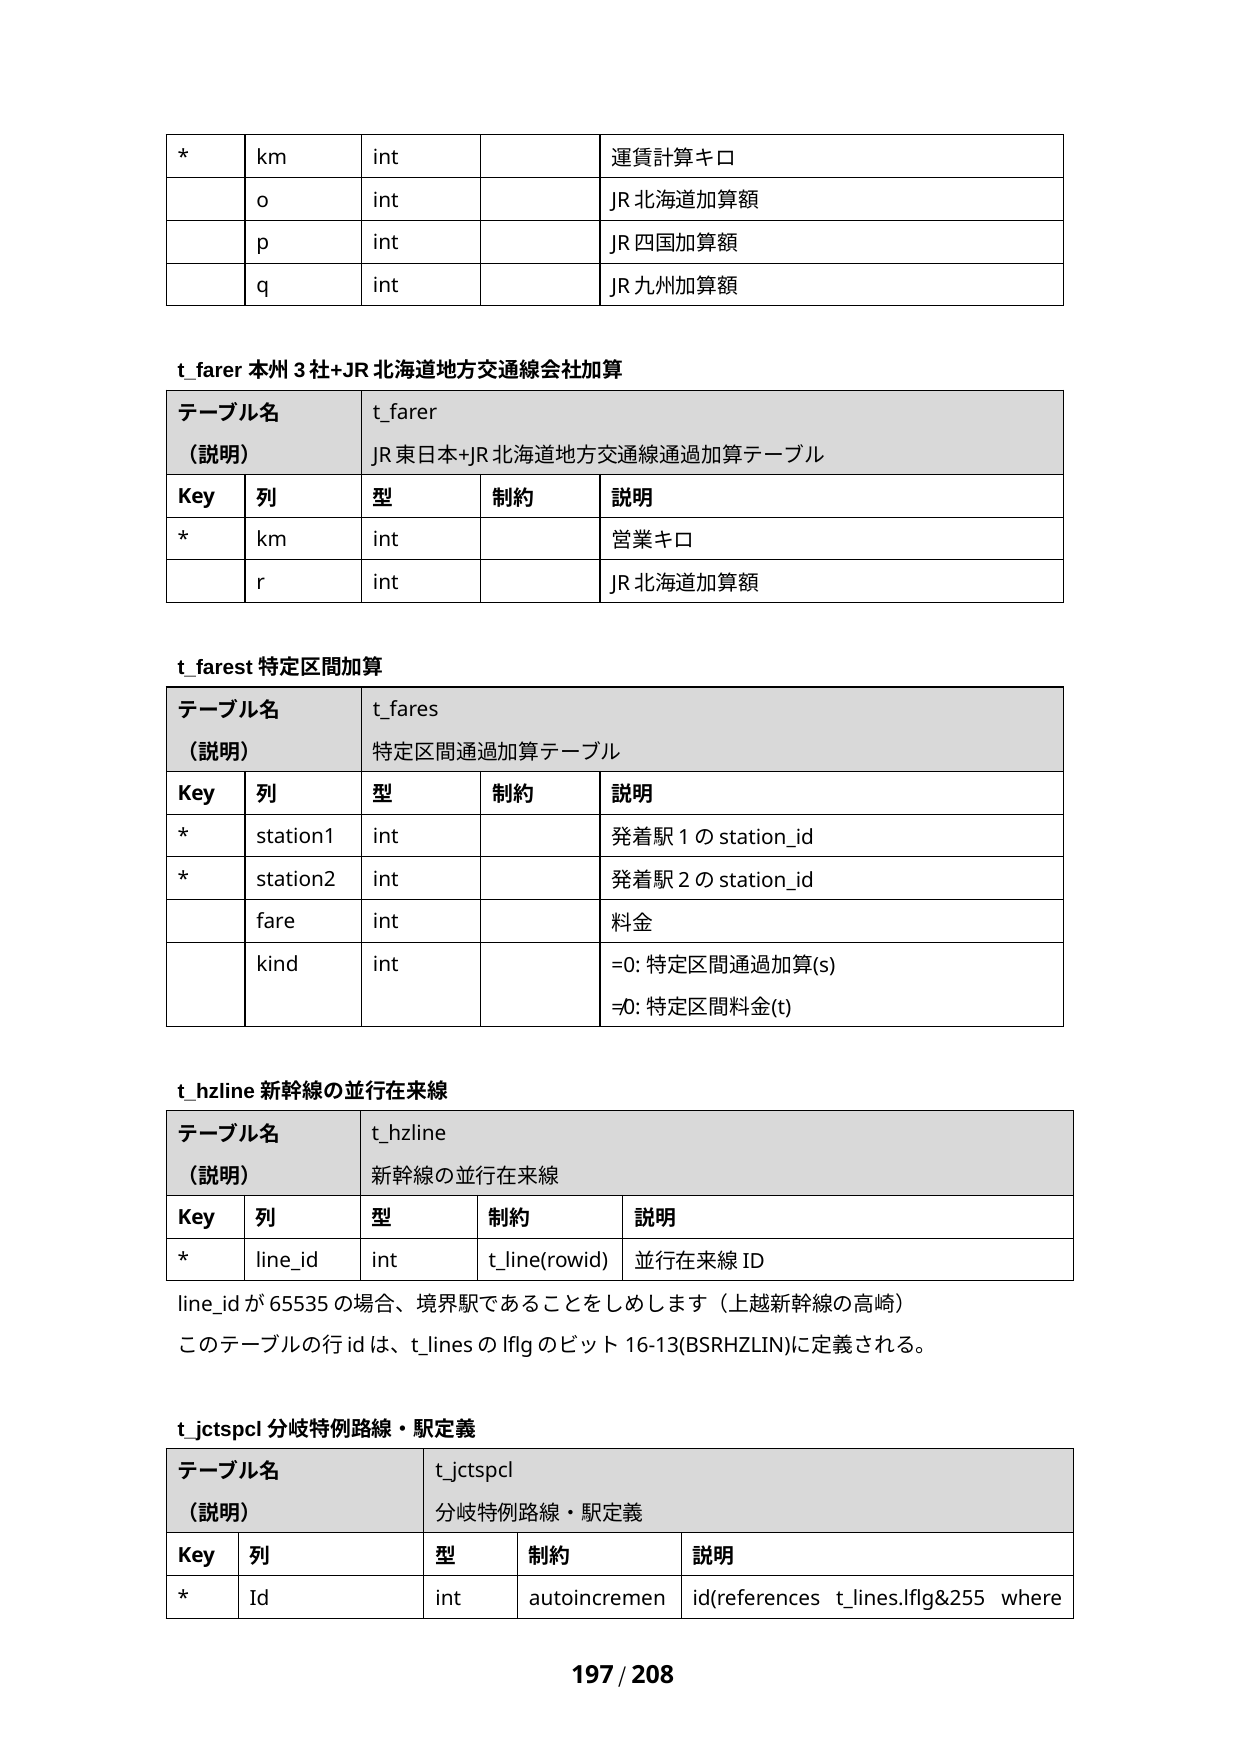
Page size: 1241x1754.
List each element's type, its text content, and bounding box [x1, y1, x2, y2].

subtitle t_hzline 新幹線の並行在来線 [177, 1069, 1063, 1110]
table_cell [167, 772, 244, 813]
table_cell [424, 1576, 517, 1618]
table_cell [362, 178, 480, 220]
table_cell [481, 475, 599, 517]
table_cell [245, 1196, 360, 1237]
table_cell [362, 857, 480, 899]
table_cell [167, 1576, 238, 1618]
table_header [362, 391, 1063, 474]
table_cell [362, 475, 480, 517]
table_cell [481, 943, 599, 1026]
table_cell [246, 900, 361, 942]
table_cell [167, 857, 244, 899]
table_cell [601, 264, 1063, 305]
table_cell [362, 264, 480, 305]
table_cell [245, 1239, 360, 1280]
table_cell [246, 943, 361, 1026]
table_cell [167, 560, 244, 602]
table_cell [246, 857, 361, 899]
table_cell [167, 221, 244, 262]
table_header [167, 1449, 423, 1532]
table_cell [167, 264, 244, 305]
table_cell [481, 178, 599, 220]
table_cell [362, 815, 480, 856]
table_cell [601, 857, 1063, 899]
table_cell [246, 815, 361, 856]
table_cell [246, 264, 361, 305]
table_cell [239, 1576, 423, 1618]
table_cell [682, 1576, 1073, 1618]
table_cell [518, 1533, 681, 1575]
subtitle t_jctspcl 分岐特例路線・駅定義 [177, 1406, 1063, 1448]
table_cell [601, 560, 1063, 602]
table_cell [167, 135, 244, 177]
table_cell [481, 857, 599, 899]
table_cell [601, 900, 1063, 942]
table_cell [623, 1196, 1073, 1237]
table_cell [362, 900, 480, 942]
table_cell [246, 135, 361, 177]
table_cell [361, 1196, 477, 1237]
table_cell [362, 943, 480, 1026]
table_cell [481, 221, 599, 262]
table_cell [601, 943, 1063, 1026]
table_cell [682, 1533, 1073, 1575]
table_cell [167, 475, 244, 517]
text このテーブルの行idは、t_linesのlflgのビット16-13(BSRHZLIN)に定義される。 [177, 1323, 1063, 1364]
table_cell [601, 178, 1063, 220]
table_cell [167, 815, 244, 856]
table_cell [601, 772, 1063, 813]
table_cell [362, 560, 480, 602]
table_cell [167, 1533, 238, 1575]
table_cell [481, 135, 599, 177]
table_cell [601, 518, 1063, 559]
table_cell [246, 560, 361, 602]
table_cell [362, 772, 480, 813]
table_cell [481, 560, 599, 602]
subtitle t_farest 特定区間加算 [177, 645, 1063, 686]
subtitle t_farer 本州3社+JR北海道地方交通線会社加算 [177, 348, 1063, 389]
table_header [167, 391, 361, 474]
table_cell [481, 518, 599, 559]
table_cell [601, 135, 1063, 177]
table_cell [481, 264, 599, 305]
text line_idが65535の場合、境界駅であることをしめします（上越新幹線の高崎） [177, 1281, 1063, 1323]
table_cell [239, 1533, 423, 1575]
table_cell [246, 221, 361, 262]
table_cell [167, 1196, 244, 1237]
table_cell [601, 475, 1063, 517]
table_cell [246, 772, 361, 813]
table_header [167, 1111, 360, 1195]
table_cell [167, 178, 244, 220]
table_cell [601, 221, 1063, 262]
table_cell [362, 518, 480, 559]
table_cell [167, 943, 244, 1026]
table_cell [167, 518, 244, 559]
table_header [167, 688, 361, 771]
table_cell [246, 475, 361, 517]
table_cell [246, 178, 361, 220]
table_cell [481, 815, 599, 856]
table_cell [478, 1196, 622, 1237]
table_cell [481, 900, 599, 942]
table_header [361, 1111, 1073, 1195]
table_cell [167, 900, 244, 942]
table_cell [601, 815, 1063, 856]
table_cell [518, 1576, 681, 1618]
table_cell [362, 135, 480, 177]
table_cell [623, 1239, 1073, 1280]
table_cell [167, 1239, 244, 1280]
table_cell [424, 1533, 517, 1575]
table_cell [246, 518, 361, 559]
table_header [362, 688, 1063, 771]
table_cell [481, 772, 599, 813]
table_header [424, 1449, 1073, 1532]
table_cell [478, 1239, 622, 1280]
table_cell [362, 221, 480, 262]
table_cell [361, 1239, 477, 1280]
